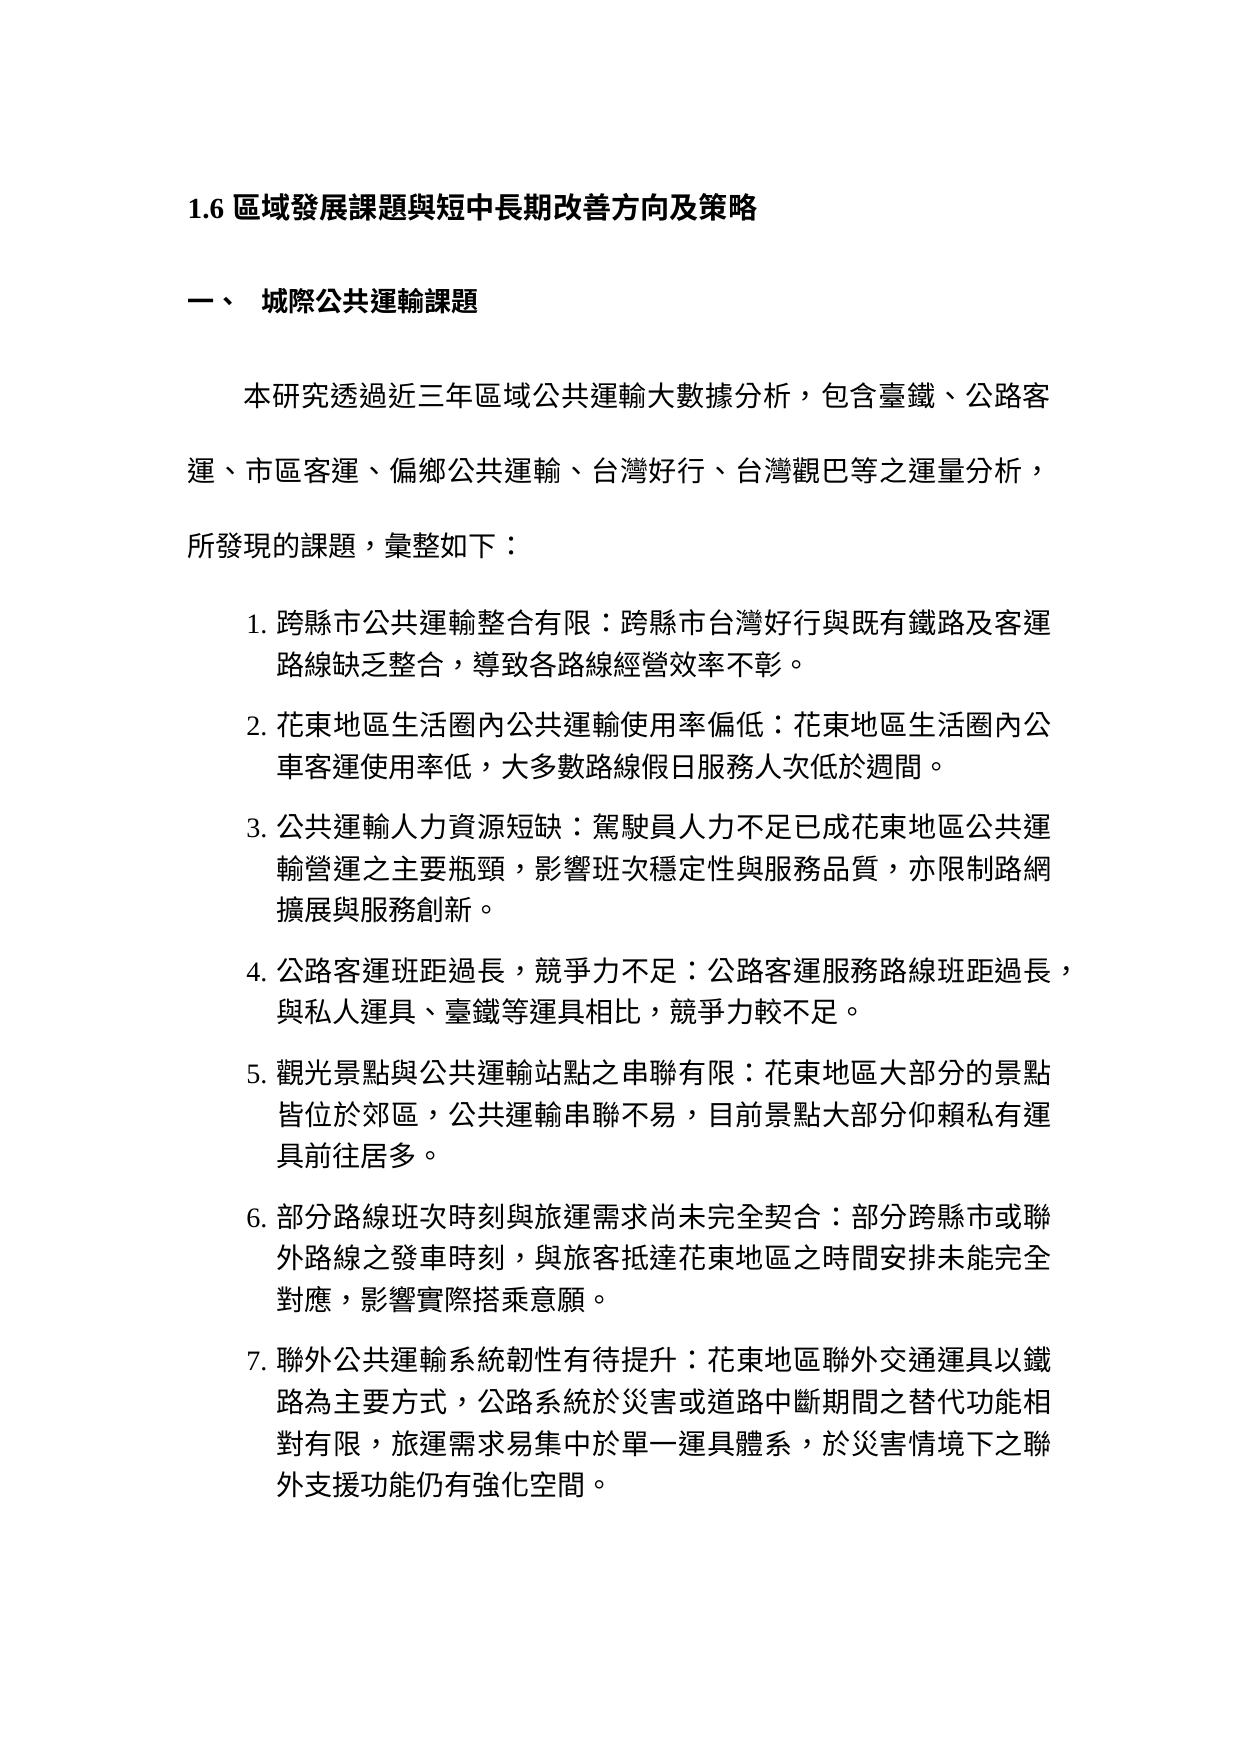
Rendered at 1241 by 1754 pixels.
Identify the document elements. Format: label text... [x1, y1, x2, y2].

list 城際公共運輸課題 [187, 262, 1053, 337]
list 花東地區生活圈內公共運輸使用率偏低：花東地區生活圈內公車客運使用率低，大多數路線假日服務人次低於週間。 [246, 702, 1053, 785]
list 公共運輸人力資源短缺：駕駛員人力不足已成花東地區公共運輸營運之主要瓶頸，影響班次穩定性與服務品質，亦限制路網擴展與服務創新。 [246, 804, 1053, 929]
text 本研究透過近三年區域公共運輸大數據分析，包含臺鐵、公路客運、市區客運、偏鄉公共運輸、台灣好行、台灣觀巴等之運量分析，所發現的課題，彙整如下： [187, 356, 1053, 581]
list 聯外公共運輸系統韌性有待提升：花東地區聯外交通運具以鐵路為主要方式，公路系統於災害或道路中斷期間之替代功能相對有限，旅運需求易集中於單一運具體系，於災害情境下之聯外支援功能仍有強化空間。 [246, 1337, 1053, 1504]
list 跨縣市公共運輸整合有限：跨縣市台灣好行與既有鐵路及客運路線缺乏整合，導致各路線經營效率不彰。 [246, 600, 1053, 683]
list 部分路線班次時刻與旅運需求尚未完全契合：部分跨縣市或聯外路線之發車時刻，與旅客抵達花東地區之時間安排未能完全對應，影響實際搭乘意願。 [246, 1194, 1053, 1319]
list 公路客運班距過長，競爭力不足：公路客運服務路線班距過長，與私人運具、臺鐵等運具相比，競爭力較不足。 [246, 948, 1053, 1031]
list 區域發展課題與短中長期改善方向及策略 [187, 169, 1053, 244]
list 觀光景點與公共運輸站點之串聯有限：花東地區大部分的景點皆位於郊區，公共運輸串聯不易，目前景點大部分仰賴私有運具前往居多。 [246, 1050, 1053, 1175]
